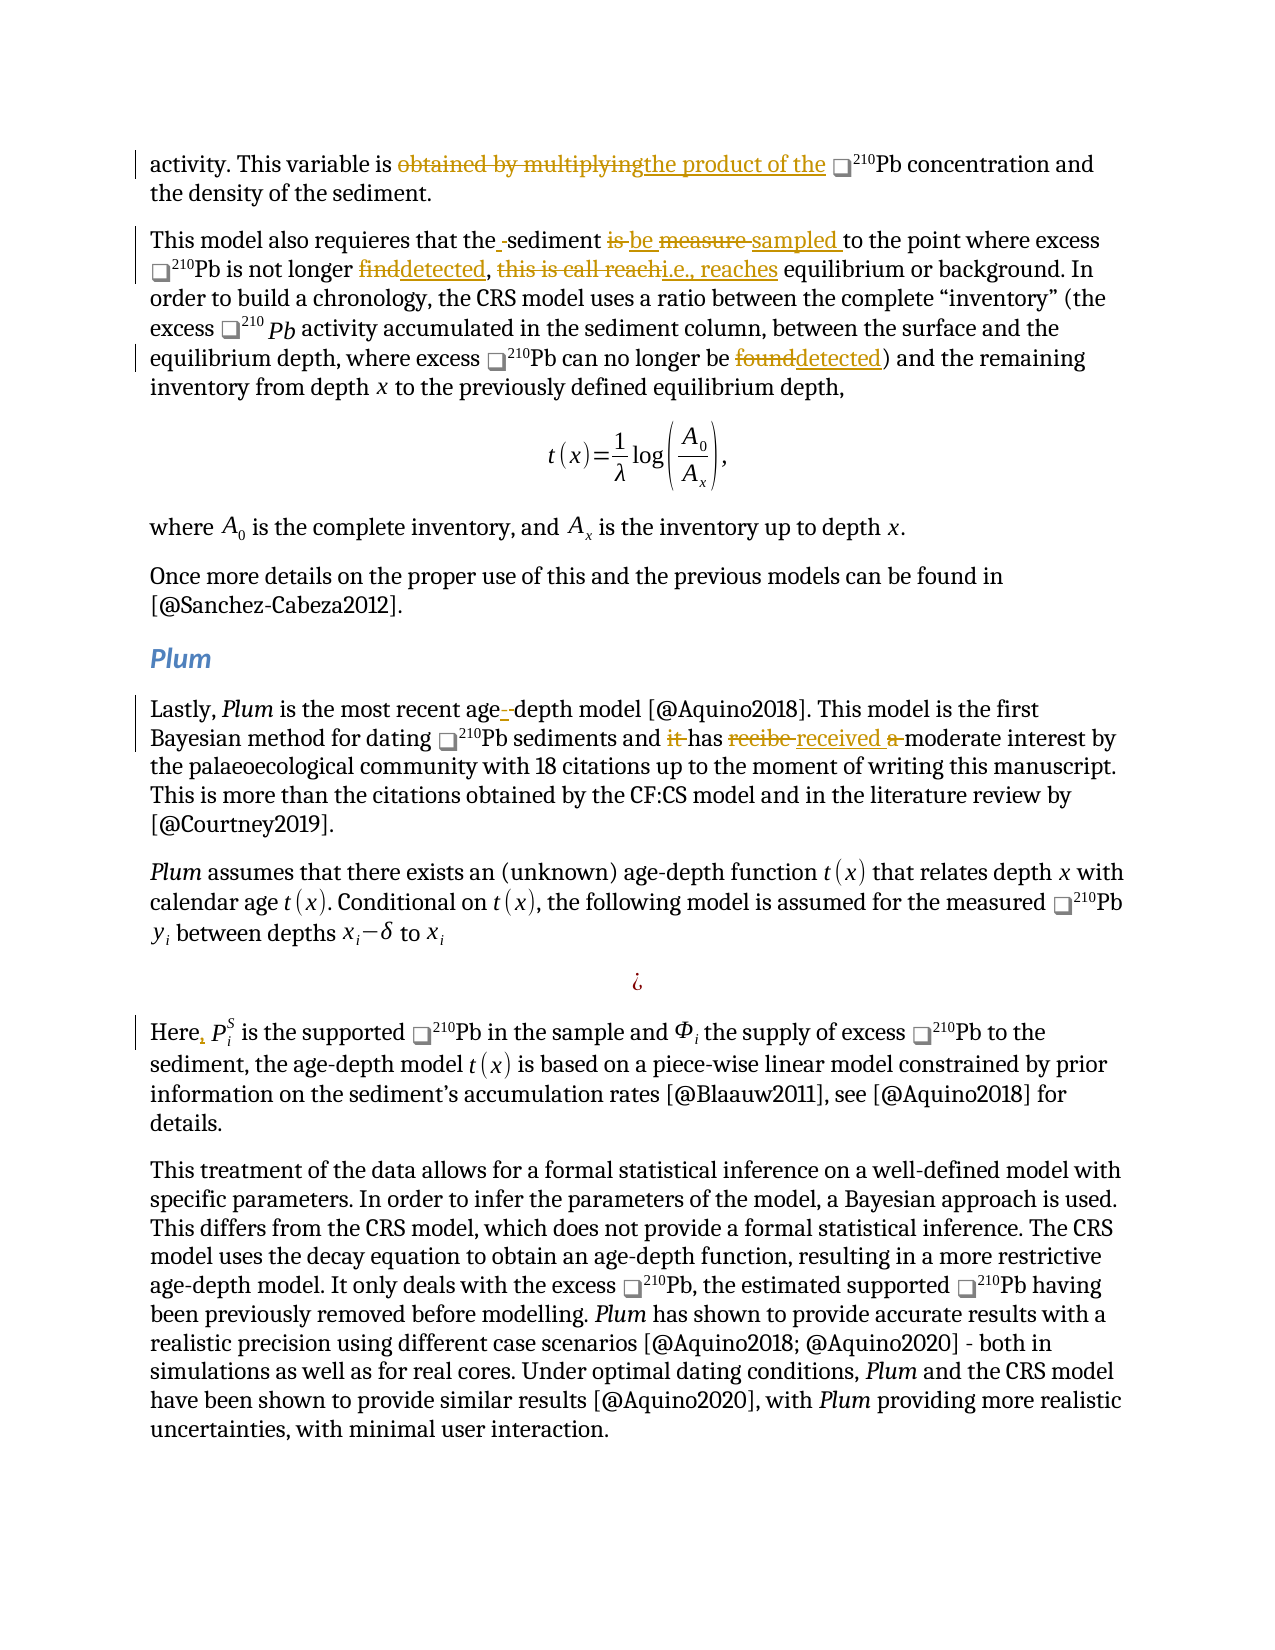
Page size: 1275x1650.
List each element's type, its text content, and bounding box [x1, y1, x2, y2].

text Plum assumes that there exists an (unknown) age-depth function that relates depth with calendar age . Conditional on , the following model is assumed for the measured Pb between depths to [150, 857, 1125, 949]
text This model also requieres that thesediment to the point where excess Pb is not longer , equilibrium or background. In order to build a chronology, the CRS model uses a ratio between the complete “inventory” (the excess activity accumulated in the sediment column, between the surface and the equilibrium depth, where excess Pb can no longer be ) and the remaining inventory from depth to the previously defined equilibrium depth, [150, 226, 1125, 401]
text This treatment of the data allows for a formal statistical inference on a well-defined model with specific parameters. In order to infer the parameters of the model, a Bayesian approach is used. This differs from the CRS model, which does not provide a formal statistical inference. The CRS model uses the decay equation to obtain an age-depth function, resulting in a more restrictive age-depth model. It only deals with the excess Pb, the estimated supported Pb having been previously removed before modelling. Plum has shown to provide accurate results with a realistic precision using different case scenarios [@Aquino2018; @Aquino2020] - both in simulations as well as for real cores. Under optimal dating conditions, Plum and the CRS model have been shown to provide similar results [@Aquino2020], with Plum providing more realistic uncertainties, with minimal user interaction. [150, 1156, 1125, 1443]
subtitle Plum [150, 640, 1125, 676]
text where is the complete inventory, and is the inventory up to depth . [150, 512, 1125, 543]
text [150, 150, 1125, 207]
text Once more details on the proper use of this and the previous models can be found in [@Sanchez-Cabeza2012]. [150, 562, 1125, 619]
text Here is the supported Pb in the sample and the supply of excess Pb to the sediment, the age-depth model is based on a piece-wise linear model constrained by prior information on the sediment’s accumulation rates [@Blaauw2011], see [@Aquino2018] for details. [150, 1015, 1125, 1137]
text Lastly, Plum is the most recent agedepth model [@Aquino2018]. This model is the first Bayesian method for dating Pb sediments and has moderate interest by the palaeoecological community with 18 citations up to the moment of writing this manuscript. This is more than the citations obtained by the CF:CS model and in the literature review by [@Courtney2019]. [150, 695, 1125, 838]
